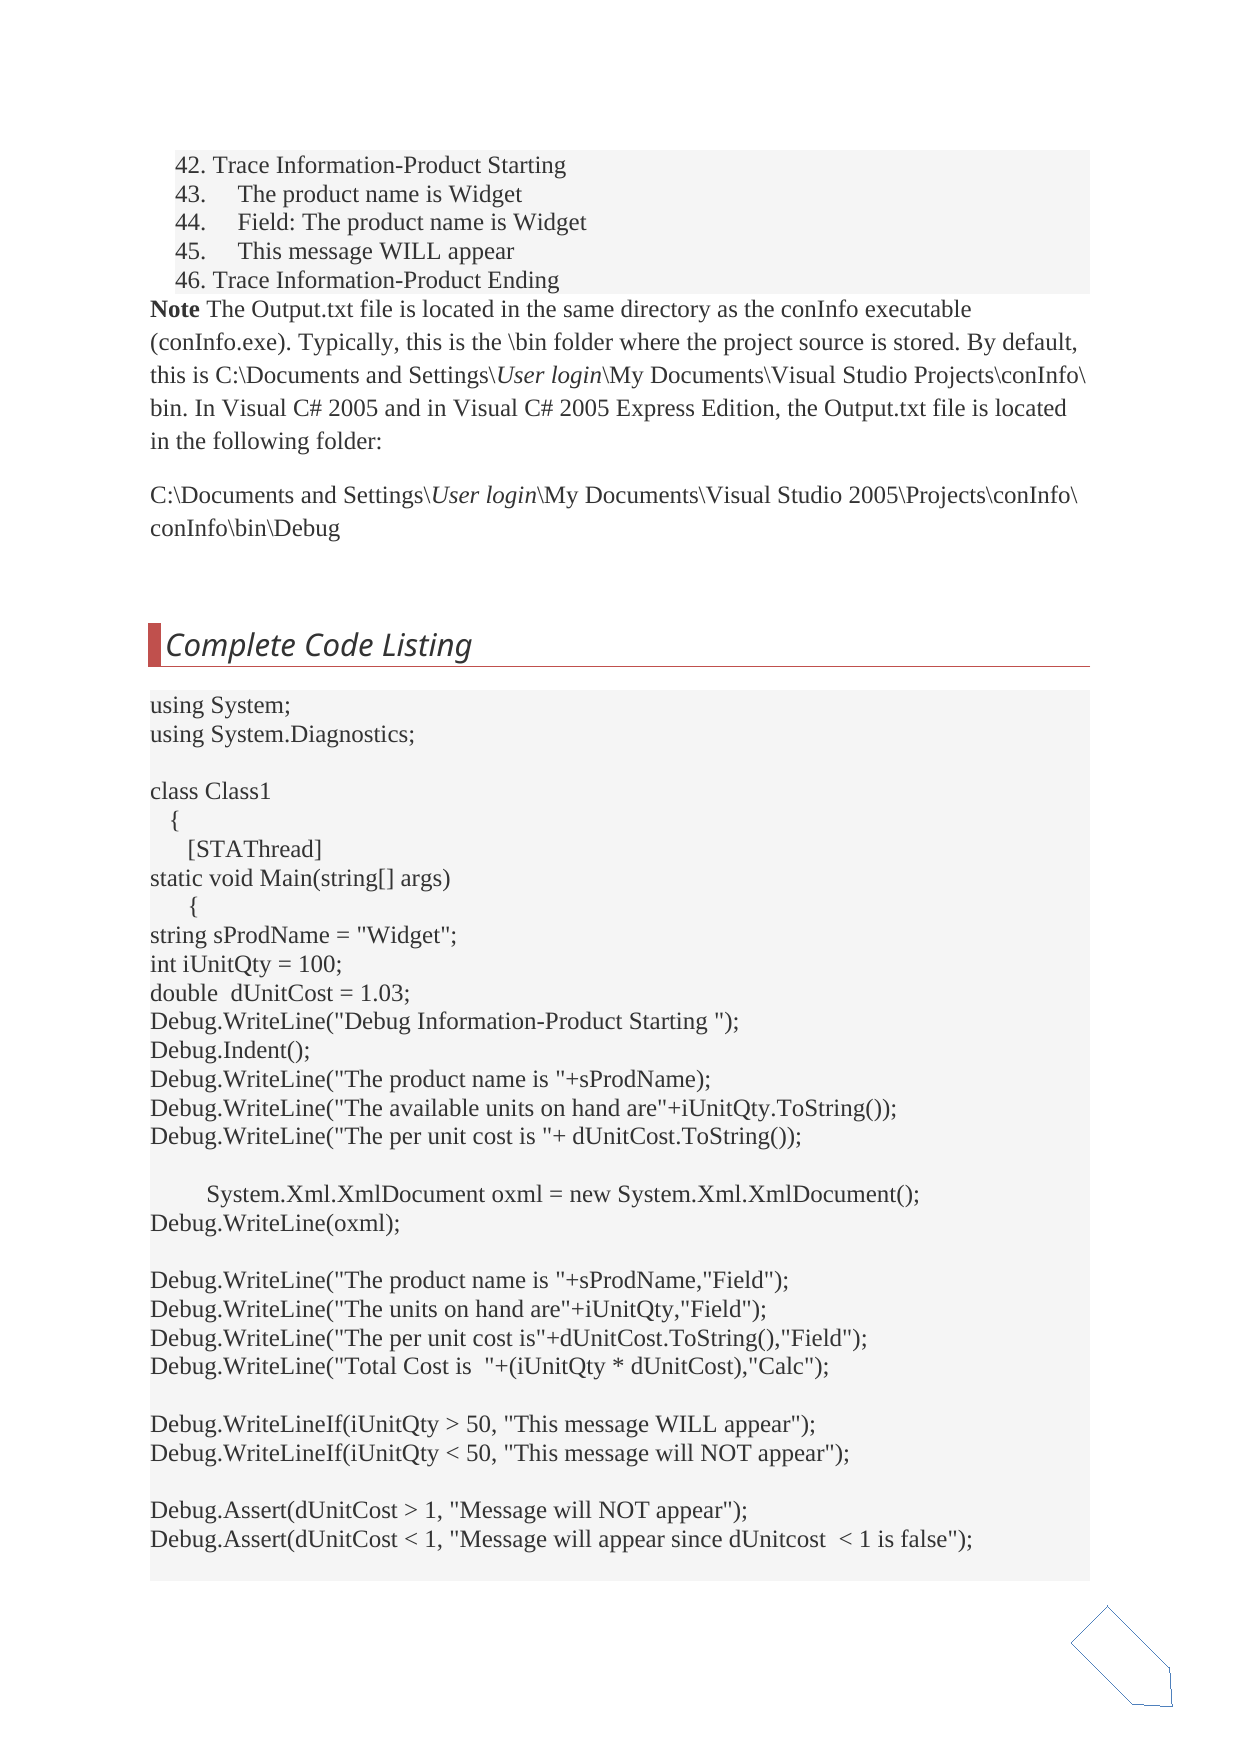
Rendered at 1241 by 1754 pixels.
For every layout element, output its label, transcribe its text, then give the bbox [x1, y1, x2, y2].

list Trace Information-Product Starting [175, 150, 1090, 179]
text string sProdName = "Widget"; [150, 920, 1090, 949]
list Field: The product name is Widget [175, 207, 1090, 236]
text Debug.Indent(); [150, 1035, 1090, 1064]
subtitle Complete Code Listing [161, 623, 1090, 666]
text Debug.WriteLine("Total Cost is "+(iUnitQty * dUnitCost),"Calc"); [150, 1351, 1090, 1380]
text double dUnitCost = 1.03; [150, 978, 1090, 1006]
text class Class1 [150, 776, 1090, 805]
text Debug.WriteLine("The product name is "+sProdName,"Field"); [150, 1265, 1090, 1294]
text C:\Documents and Settings\User login\My Documents\Visual Studio 2005\Projects\conInfo\conInfo\bin\Debug [150, 480, 1090, 541]
list Trace Information-Product Ending [175, 265, 1090, 294]
text System.Xml.XmlDocument oxml = new System.Xml.XmlDocument(); [150, 1179, 1090, 1208]
text Debug.WriteLine("The product name is "+sProdName); [150, 1064, 1090, 1093]
text { [150, 891, 1090, 920]
text using System; [150, 690, 1090, 719]
list This message WILL appear [175, 236, 1090, 265]
text Debug.Assert(dUnitCost > 1, "Message will NOT appear"); [150, 1495, 1090, 1524]
list The product name is Widget [175, 179, 1090, 207]
text int iUnitQty = 100; [150, 949, 1090, 978]
text using System.Diagnostics; [150, 719, 1090, 748]
text static void Main(string[] args) [150, 863, 1090, 891]
text Debug.WriteLine("The per unit cost is "+ dUnitCost.ToString()); [150, 1121, 1090, 1150]
text Debug.WriteLine(oxml); [150, 1208, 1090, 1236]
text Debug.WriteLine("The per unit cost is"+dUnitCost.ToString(),"Field"); [150, 1323, 1090, 1351]
text Note The Output.txt file is located in the same directory as the conInfo executable (conInfo.exe). Typically, this is the \bin folder where the project source is stored. By default, this is C:\Documents and Settings\User login\My Documents\Visual Studio Projects\conInfo\bin. In Visual C# 2005 and in Visual C# 2005 Express Edition, the Output.txt file is located in the following folder: [150, 294, 1090, 454]
text Debug.Assert(dUnitCost < 1, "Message will appear since dUnitcost < 1 is false"); [150, 1524, 1090, 1553]
text Debug.WriteLineIf(iUnitQty < 50, "This message will NOT appear"); [150, 1438, 1090, 1466]
text [STAThread] [150, 834, 1090, 863]
text Debug.WriteLine("The units on hand are"+iUnitQty,"Field"); [150, 1294, 1090, 1323]
text { [150, 805, 1090, 834]
text Debug.WriteLineIf(iUnitQty > 50, "This message WILL appear"); [150, 1409, 1090, 1438]
text Debug.WriteLine("The available units on hand are"+iUnitQty.ToString()); [150, 1093, 1090, 1121]
text Debug.WriteLine("Debug Information-Product Starting "); [150, 1006, 1090, 1035]
